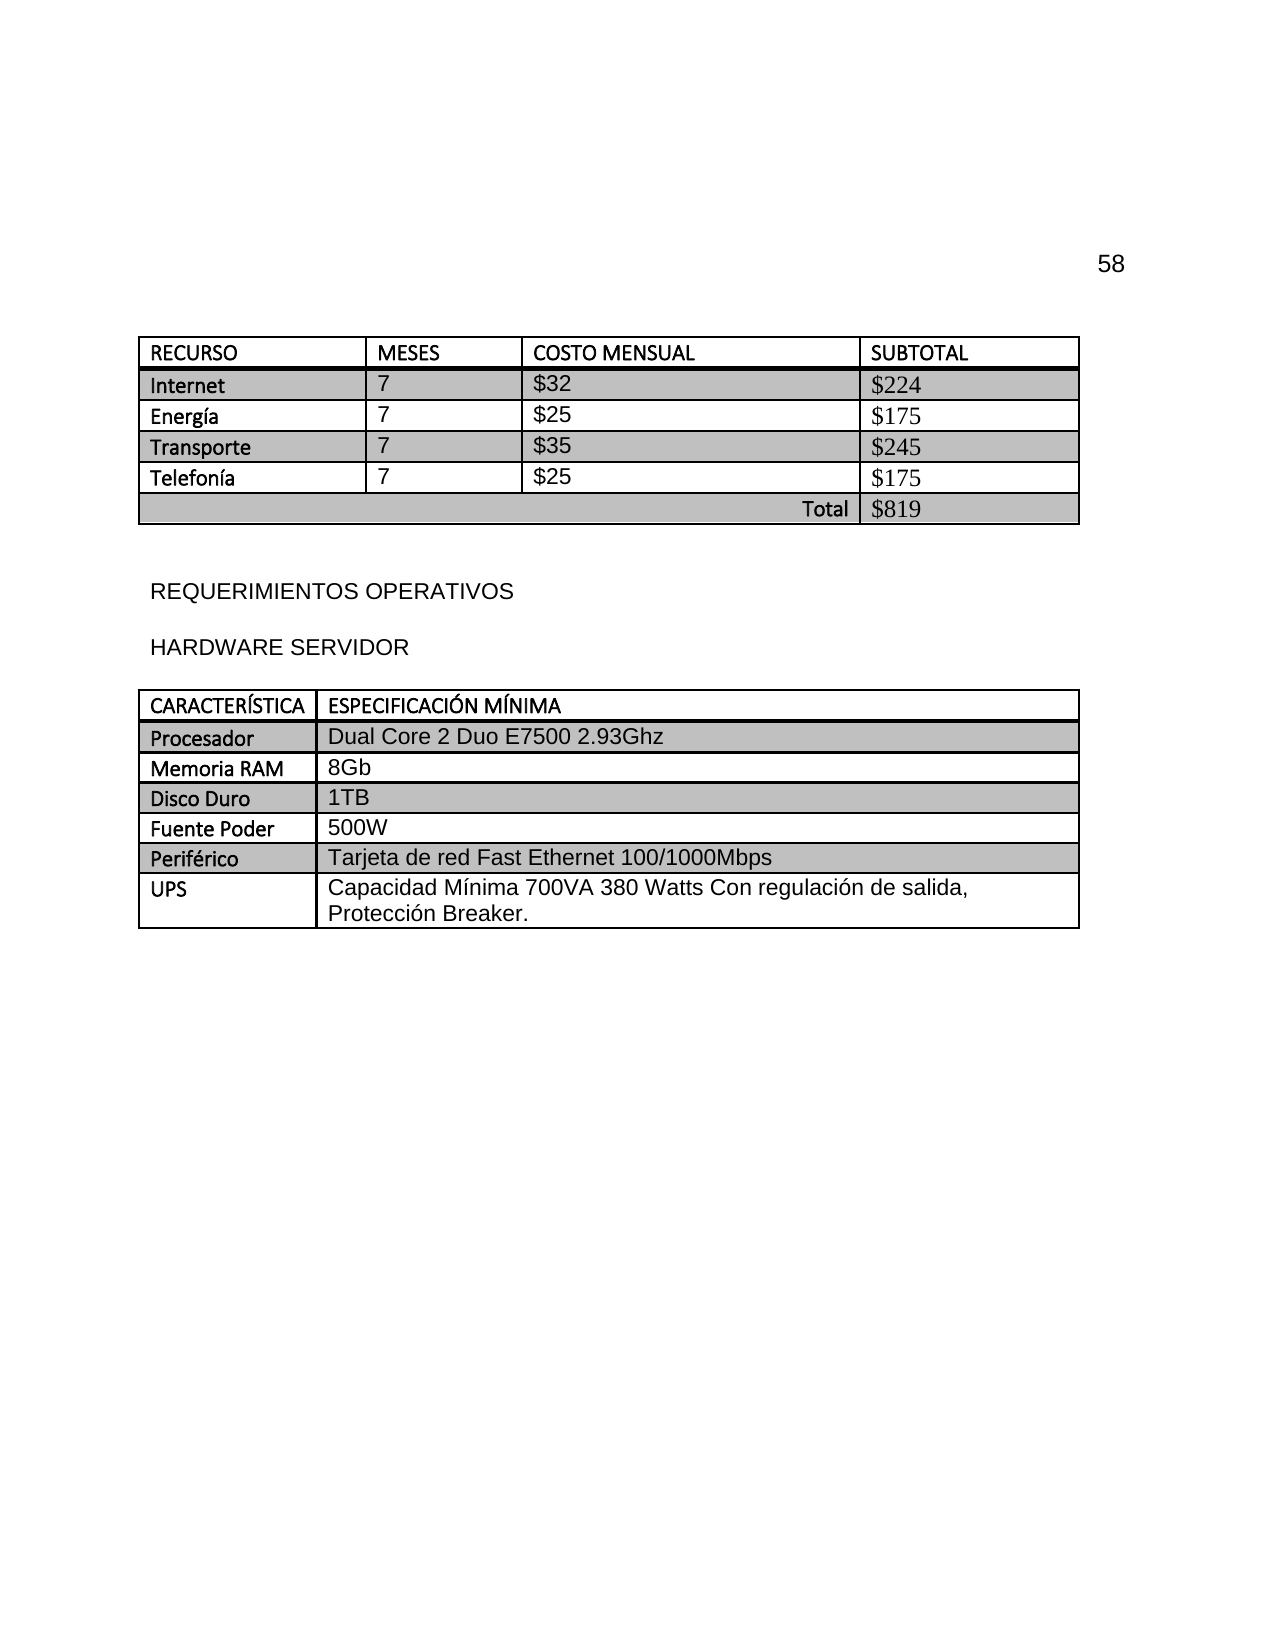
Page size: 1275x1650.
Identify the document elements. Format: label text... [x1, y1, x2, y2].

table_cell Tarjeta de red Fast Ethernet 100/1000Mbps [318, 844, 1078, 872]
table_header RECURSO [140, 338, 365, 366]
table_cell $819 [861, 494, 1078, 522]
table_cell $175 [861, 463, 1078, 492]
table_cell Disco Duro [140, 784, 315, 812]
table_cell 7 [367, 401, 521, 430]
text HARDWARE SERVIDOR [150, 633, 1125, 660]
table_cell $25 [523, 401, 859, 430]
table_cell Procesador [140, 723, 315, 751]
table_cell Transporte [140, 432, 365, 461]
text REQUERIMIENTOS OPERATIVOS [150, 578, 1125, 605]
table_cell Periférico [140, 844, 315, 872]
table_header SUBTOTAL [861, 338, 1078, 366]
table_cell Internet [140, 371, 365, 399]
table_cell Dual Core 2 Duo E7500 2.93Ghz [318, 723, 1078, 751]
table_cell 8Gb [318, 754, 1078, 781]
table_header COSTO MENSUAL [523, 338, 859, 366]
table_cell $224 [861, 371, 1078, 399]
table_cell 500W [318, 814, 1078, 842]
table_cell 1TB [318, 784, 1078, 812]
table_header MESES [367, 338, 521, 366]
table_cell 7 [367, 432, 521, 461]
table_cell $35 [523, 432, 859, 461]
table_header ESPECIFICACIÓN MÍNIMA [318, 691, 1078, 719]
table_cell $32 [523, 371, 859, 399]
table_cell UPS [140, 874, 315, 927]
table_cell Memoria RAM [140, 754, 315, 781]
table_cell Energía [140, 401, 365, 430]
table_cell $175 [861, 401, 1078, 430]
table_cell Total [140, 494, 859, 522]
table_header CARACTERÍSTICA [140, 691, 315, 719]
table_cell $245 [861, 432, 1078, 461]
table_cell Fuente Poder [140, 814, 315, 842]
table_cell Telefonía [140, 463, 365, 492]
table_cell 7 [367, 463, 521, 492]
table_cell Capacidad Mínima 700VA 380 Watts Con regulación de salida, Protección Breaker. [318, 874, 1078, 927]
table_cell $25 [523, 463, 859, 492]
table_cell 7 [367, 371, 521, 399]
